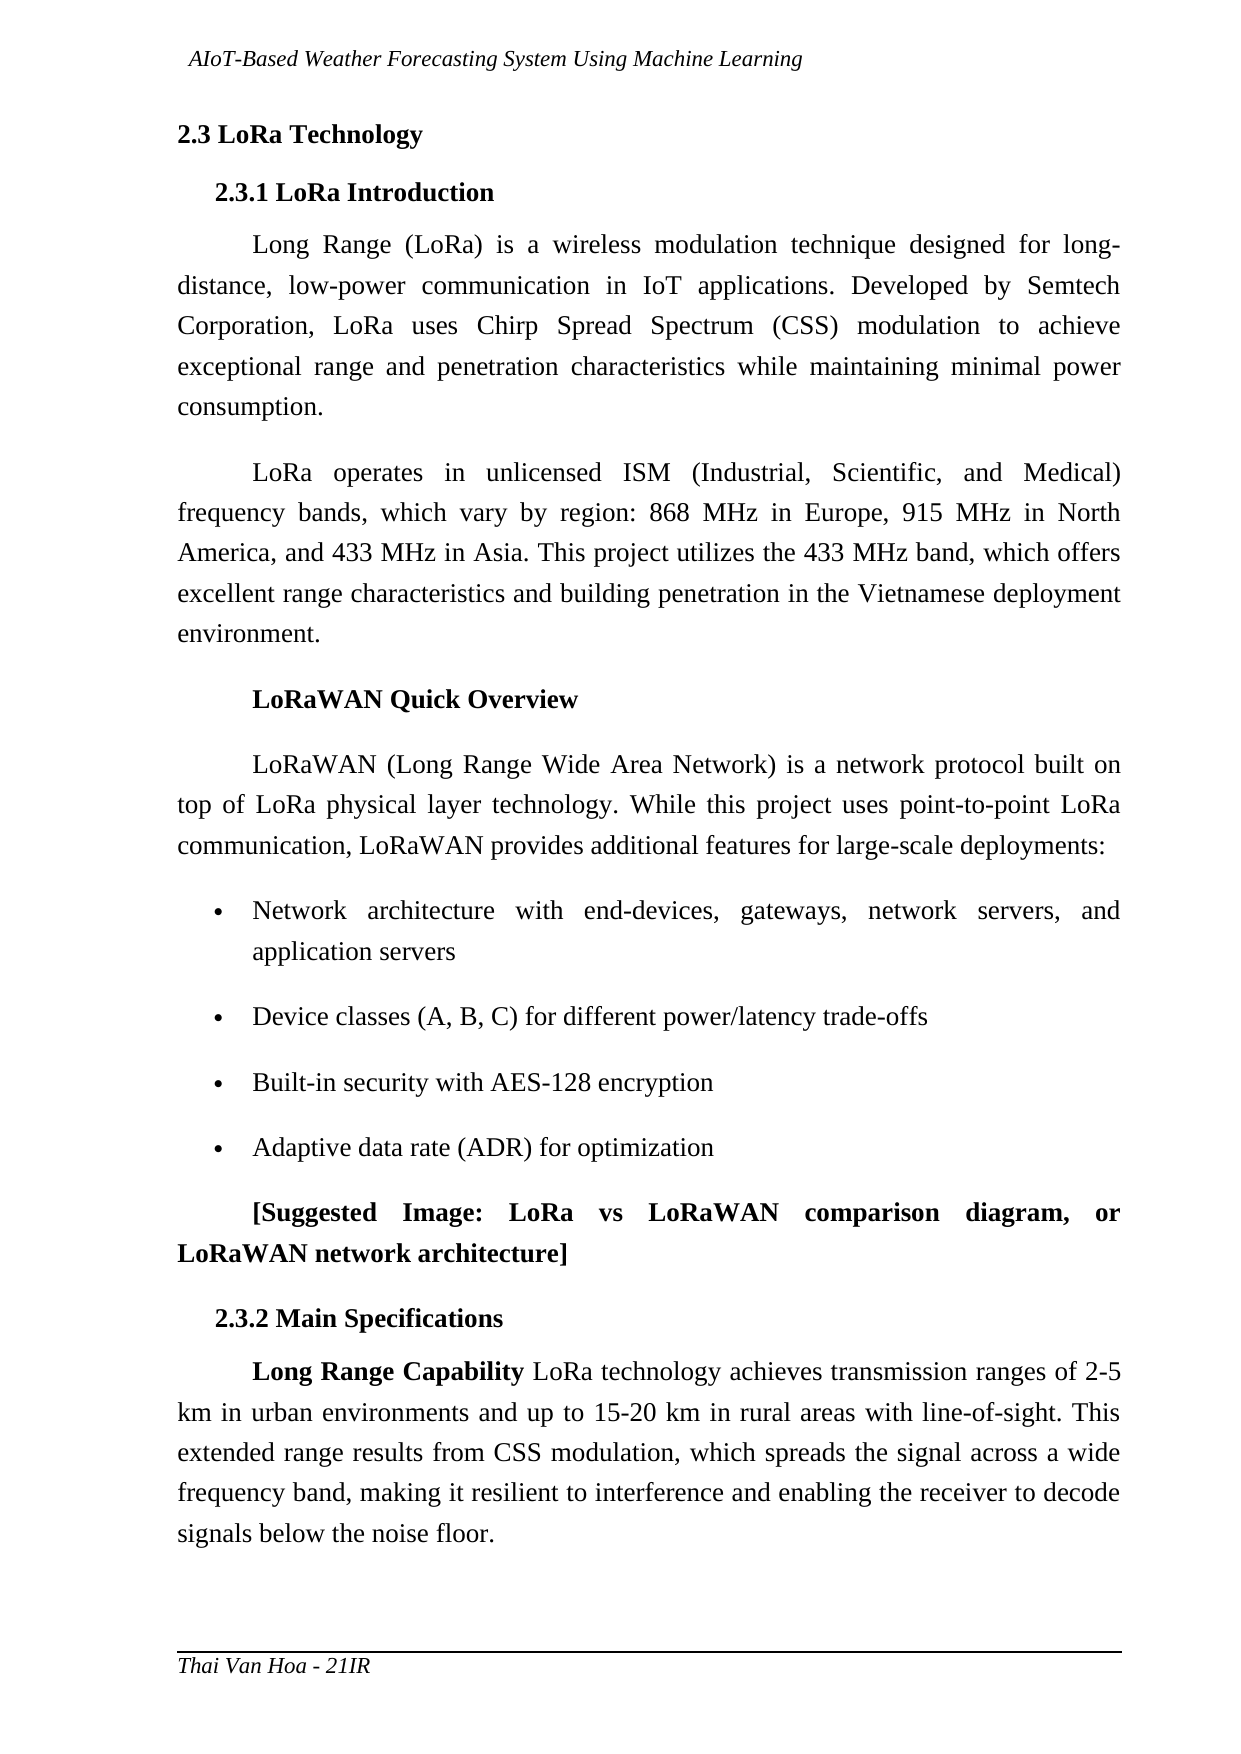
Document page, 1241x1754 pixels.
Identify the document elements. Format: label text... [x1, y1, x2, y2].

subtitle 2.3.2 Main Specifications [177, 1302, 1122, 1333]
text Long Range Capability LoRa technology achieves transmission ranges of 2-5 km in urban environments and up to 15-20 km in rural areas with line-of-sight. This extended range results from CSS modulation, which spreads the signal across a wide frequency band, making it resilient to interference and enabling the receiver to decode signals below the noise floor. [177, 1355, 1122, 1548]
text Long Range (LoRa) is a wireless modulation technique designed for long-distance, low-power communication in IoT applications. Developed by Semtech Corporation, LoRa uses Chirp Spread Spectrum (CSS) modulation to achieve exceptional range and penetration characteristics while maintaining minimal power consumption. [177, 228, 1122, 421]
subtitle 2.3 LoRa Technology [177, 118, 1122, 150]
list Device classes (A, B, C) for different power/latency trade-offs [214, 1000, 1122, 1031]
text LoRaWAN (Long Range Wide Area Network) is a network protocol built on top of LoRa physical layer technology. While this project uses point-to-point LoRa communication, LoRaWAN provides additional features for large-scale deployments: [177, 748, 1122, 860]
text LoRa operates in unlicensed ISM (Industrial, Scientific, and Medical) frequency bands, which vary by region: 868 MHz in Europe, 915 MHz in North America, and 433 MHz in Asia. This project utilizes the 433 MHz band, which offers excellent range characteristics and building penetration in the Vietnamese deployment environment. [177, 456, 1122, 648]
text [Suggested Image: LoRa vs LoRaWAN comparison diagram, or LoRaWAN network architecture] [177, 1196, 1122, 1268]
list Network architecture with end-devices, gateways, network servers, and application servers [214, 894, 1122, 966]
list Built-in security with AES-128 encryption [214, 1066, 1122, 1097]
subtitle 2.3.1 LoRa Introduction [177, 176, 1122, 207]
text LoRaWAN Quick Overview [177, 683, 1122, 714]
list Adaptive data rate (ADR) for optimization [214, 1131, 1122, 1162]
